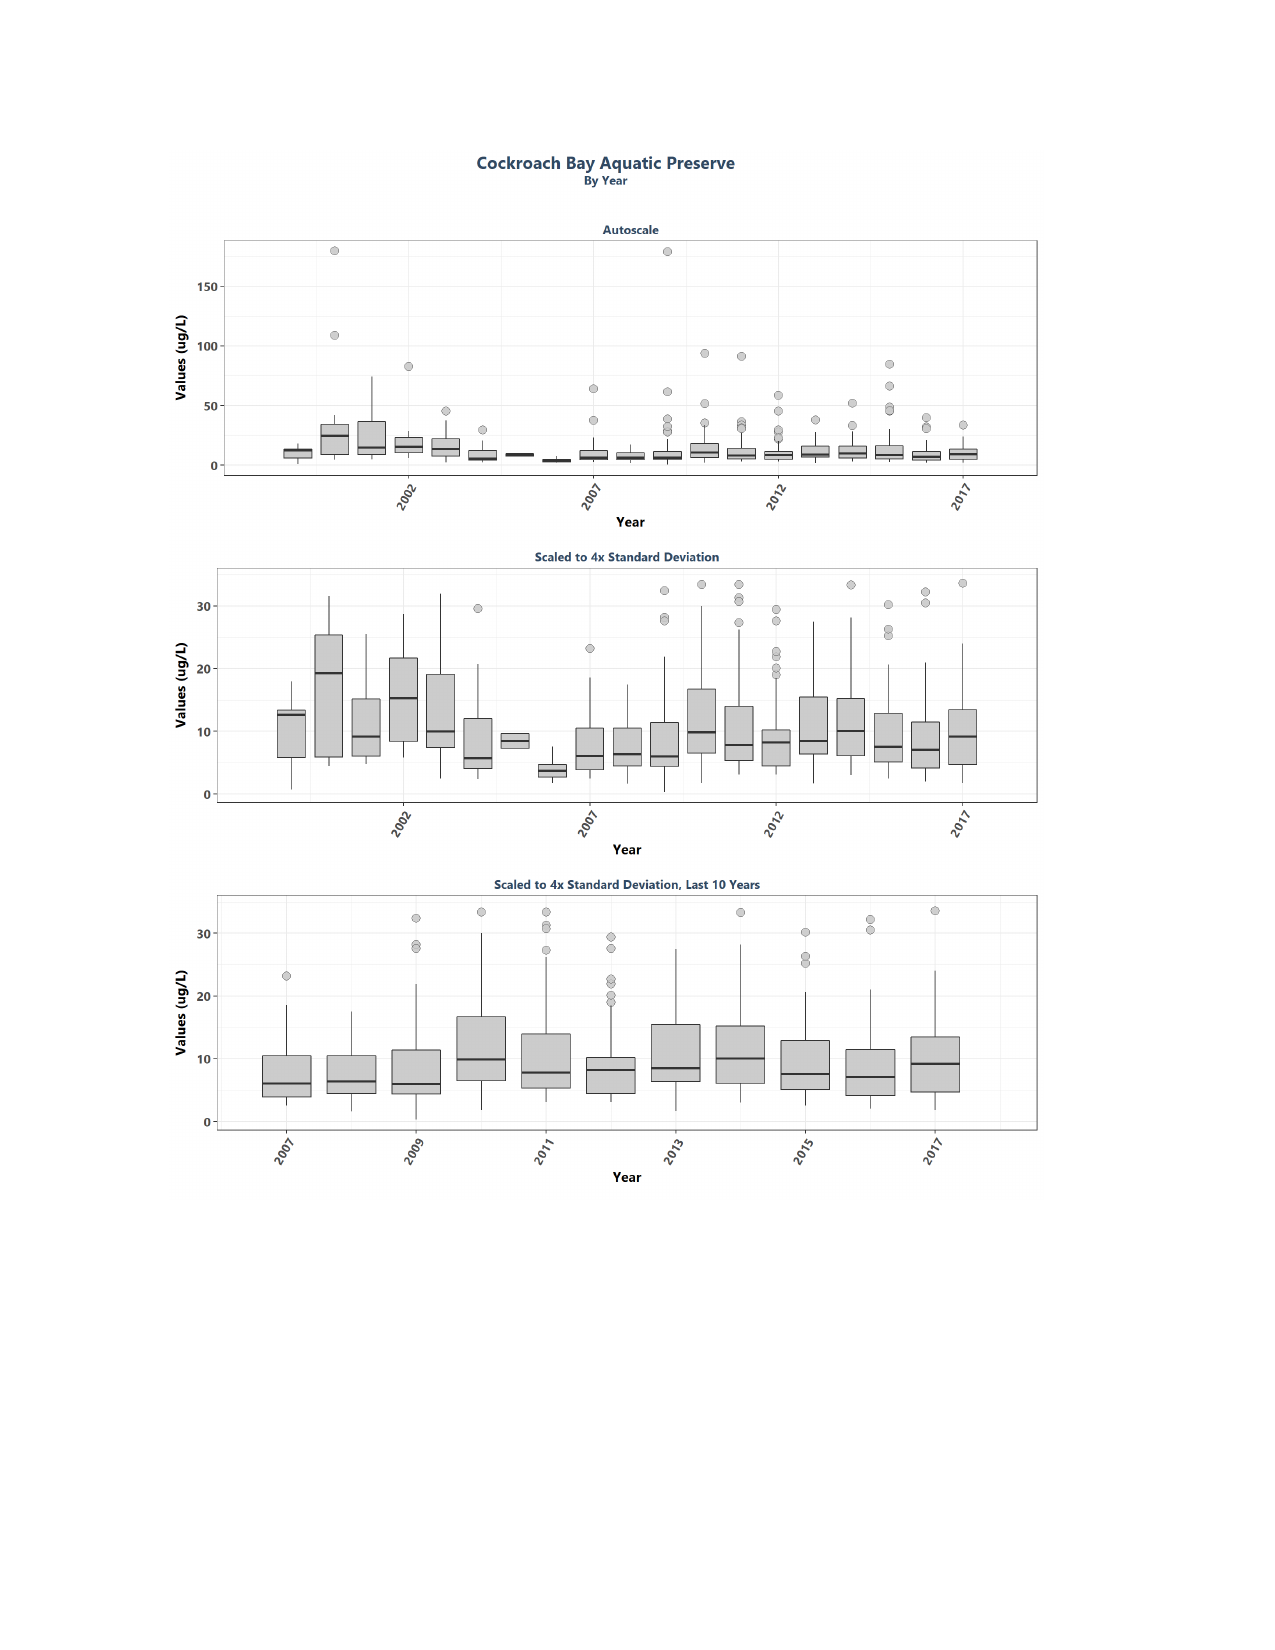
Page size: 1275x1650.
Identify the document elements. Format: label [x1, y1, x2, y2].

picture [168, 150, 1044, 1200]
